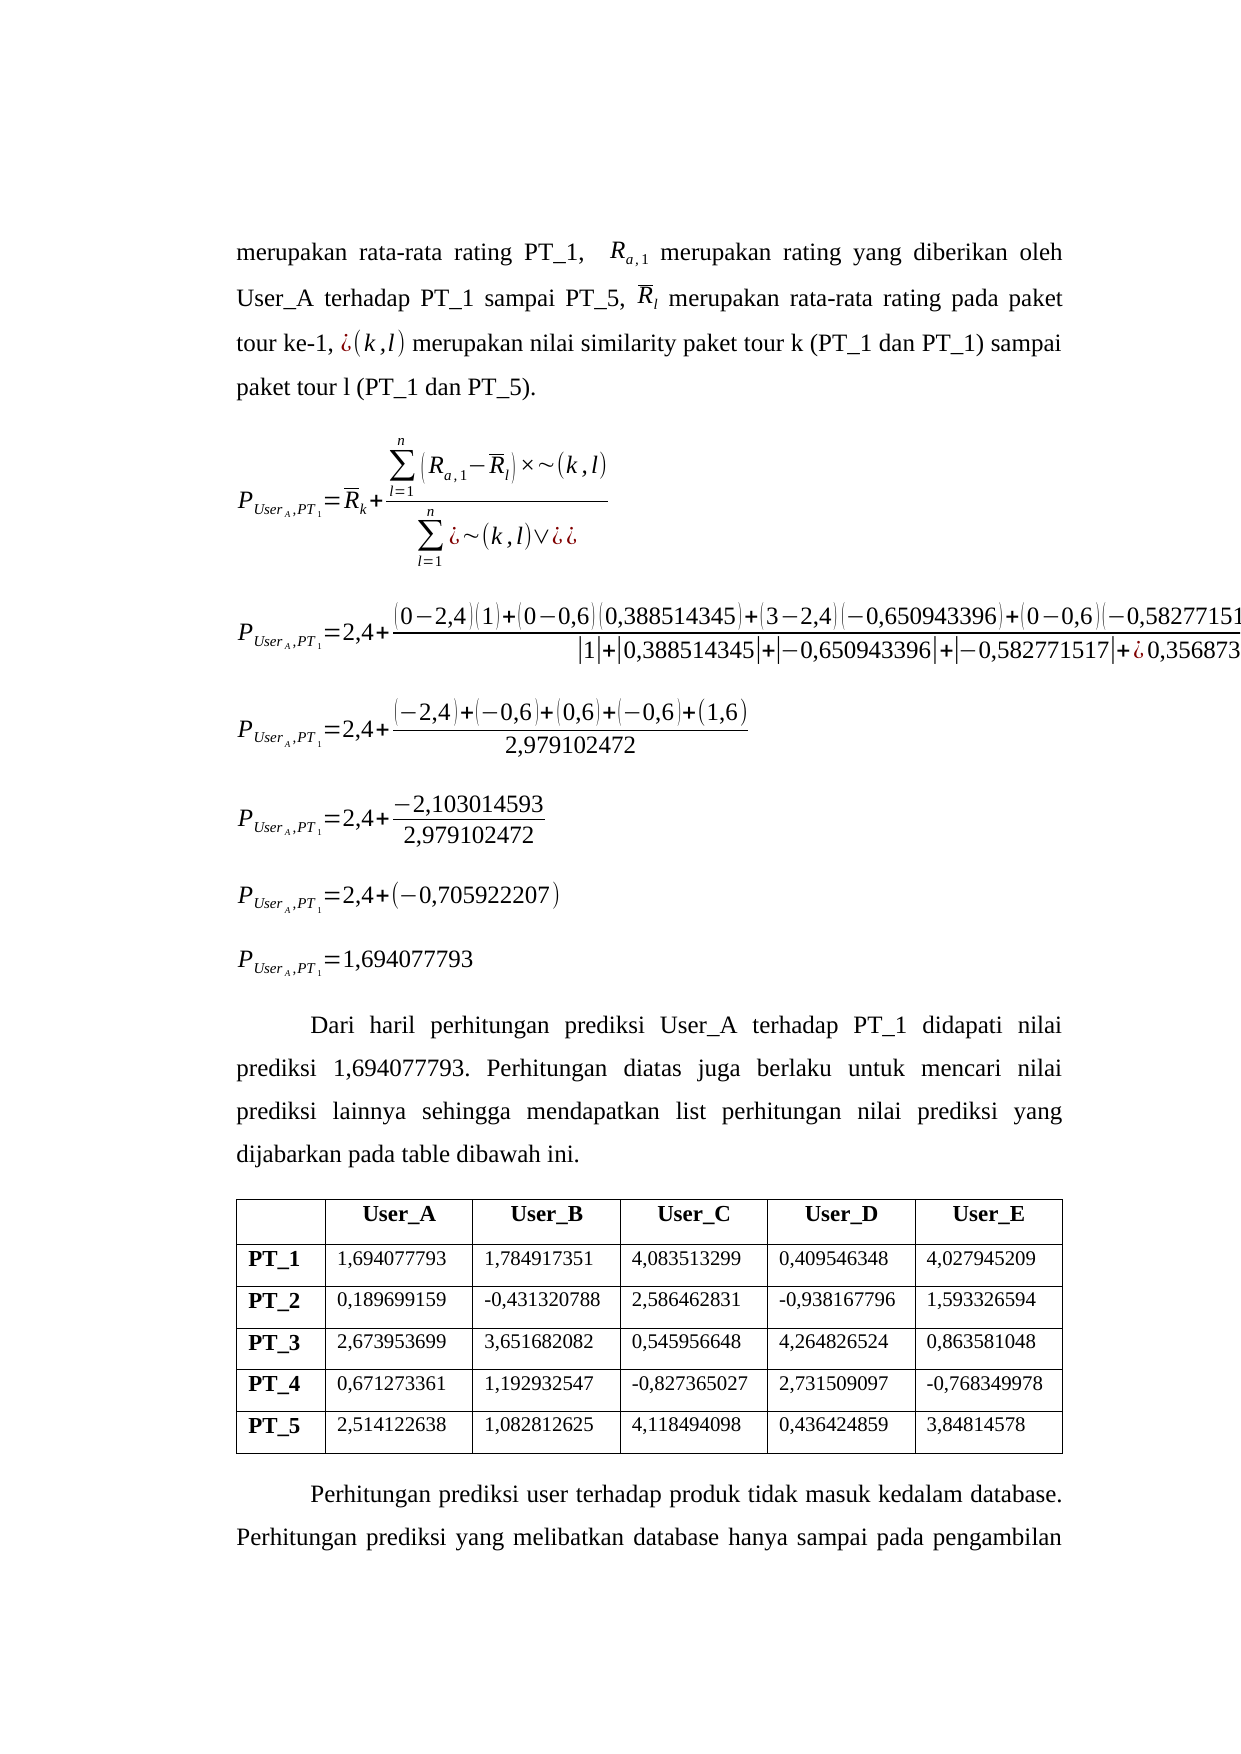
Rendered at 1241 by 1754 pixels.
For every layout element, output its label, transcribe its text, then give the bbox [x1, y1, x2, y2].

table_cell PT_1 [237, 1245, 325, 1286]
table_cell 1,082812625 [473, 1412, 620, 1453]
table_header User_D [768, 1200, 915, 1244]
table_cell 2,586462831 [621, 1287, 767, 1328]
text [236, 236, 1063, 401]
table_cell 0,436424859 [768, 1412, 915, 1453]
text Dari haril perhitungan prediksi User_A terhadap PT_1 didapati nilai prediksi 1,694077793. Perhitungan diatas juga berlaku untuk mencari nilai prediksi lainnya sehingga mendapatkan list perhitungan nilai prediksi yang dijabarkan pada table dibawah ini. [236, 1010, 1063, 1168]
table_header User_E [916, 1200, 1062, 1244]
table_cell 4,118494098 [621, 1412, 767, 1453]
table_cell 1,593326594 [916, 1287, 1062, 1328]
table_cell 1,192932547 [473, 1370, 620, 1411]
table_header User_C [621, 1200, 767, 1244]
table_cell 1,694077793 [326, 1245, 472, 1286]
table_header User_A [326, 1200, 472, 1244]
table_cell -0,431320788 [473, 1287, 620, 1328]
table_cell 3,651682082 [473, 1329, 620, 1369]
table_cell -0,768349978 [916, 1370, 1062, 1411]
table_cell -0,938167796 [768, 1287, 915, 1328]
table_cell 0,545956648 [621, 1329, 767, 1369]
table_cell PT_4 [237, 1370, 325, 1411]
table_cell 2,731509097 [768, 1370, 915, 1411]
table_cell 0,189699159 [326, 1287, 472, 1328]
table_cell 4,083513299 [621, 1245, 767, 1286]
table_cell 0,409546348 [768, 1245, 915, 1286]
table_cell 4,027945209 [916, 1245, 1062, 1286]
table_cell 3,84814578 [916, 1412, 1062, 1453]
table_cell PT_3 [237, 1329, 325, 1369]
table_cell 1,784917351 [473, 1245, 620, 1286]
table_cell 4,264826524 [768, 1329, 915, 1369]
table_cell -0,827365027 [621, 1370, 767, 1411]
table_header [237, 1200, 325, 1244]
table_cell PT_2 [237, 1287, 325, 1328]
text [236, 1479, 1063, 1551]
table_cell 0,863581048 [916, 1329, 1062, 1369]
table_header User_B [473, 1200, 620, 1244]
table_cell 2,673953699 [326, 1329, 472, 1369]
table_cell 2,514122638 [326, 1412, 472, 1453]
table_cell 0,671273361 [326, 1370, 472, 1411]
table_cell PT_5 [237, 1412, 325, 1453]
